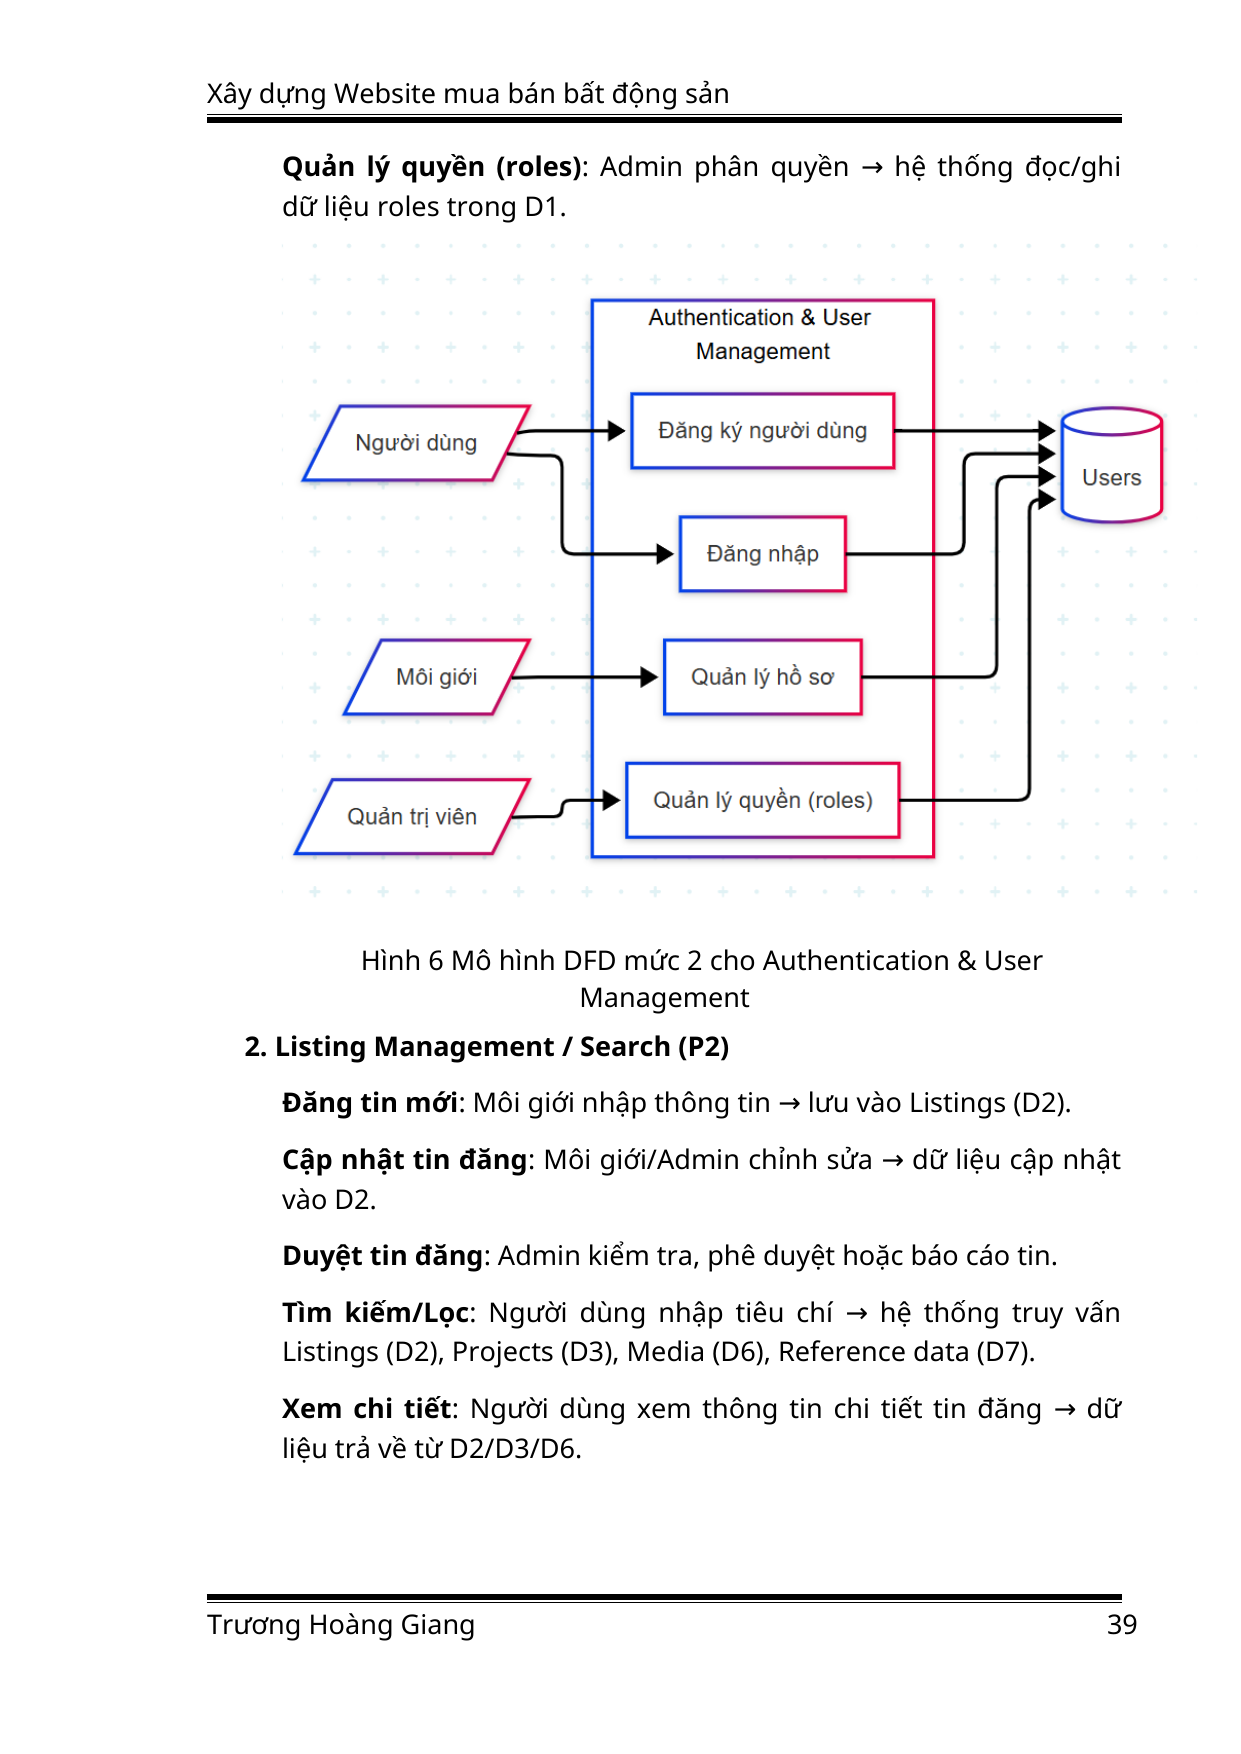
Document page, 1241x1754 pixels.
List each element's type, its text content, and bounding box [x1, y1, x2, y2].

text 2. Listing Management / Search (P2) [244, 1027, 1122, 1064]
text Đăng tin mới: Môi giới nhập thông tin → lưu vào Listings (D2). [282, 1084, 1122, 1121]
picture [281, 243, 1198, 922]
text Cập nhật tin đăng: Môi giới/Admin chỉnh sửa → dữ liệu cập nhật vào D2. [282, 1140, 1122, 1217]
text Xem chi tiết: Người dùng xem thông tin chi tiết tin đăng → dữ liệu trả về từ D2/D3/D6. [282, 1389, 1122, 1466]
text Tìm kiếm/Lọc: Người dùng nhập tiêu chí → hệ thống truy vấn Listings (D2), Projects (D3), Media (D6), Reference data (D7). [282, 1293, 1122, 1370]
text Duyệt tin đăng: Admin kiểm tra, phê duyệt hoặc báo cáo tin. [282, 1237, 1122, 1273]
text Quản lý quyền (roles): Admin phân quyền → hệ thống đọc/ghi dữ liệu roles trong D1. [282, 148, 1122, 224]
text Hình 6 Mô hình DFD mức 2 cho Authentication & User Management [207, 941, 1122, 1015]
